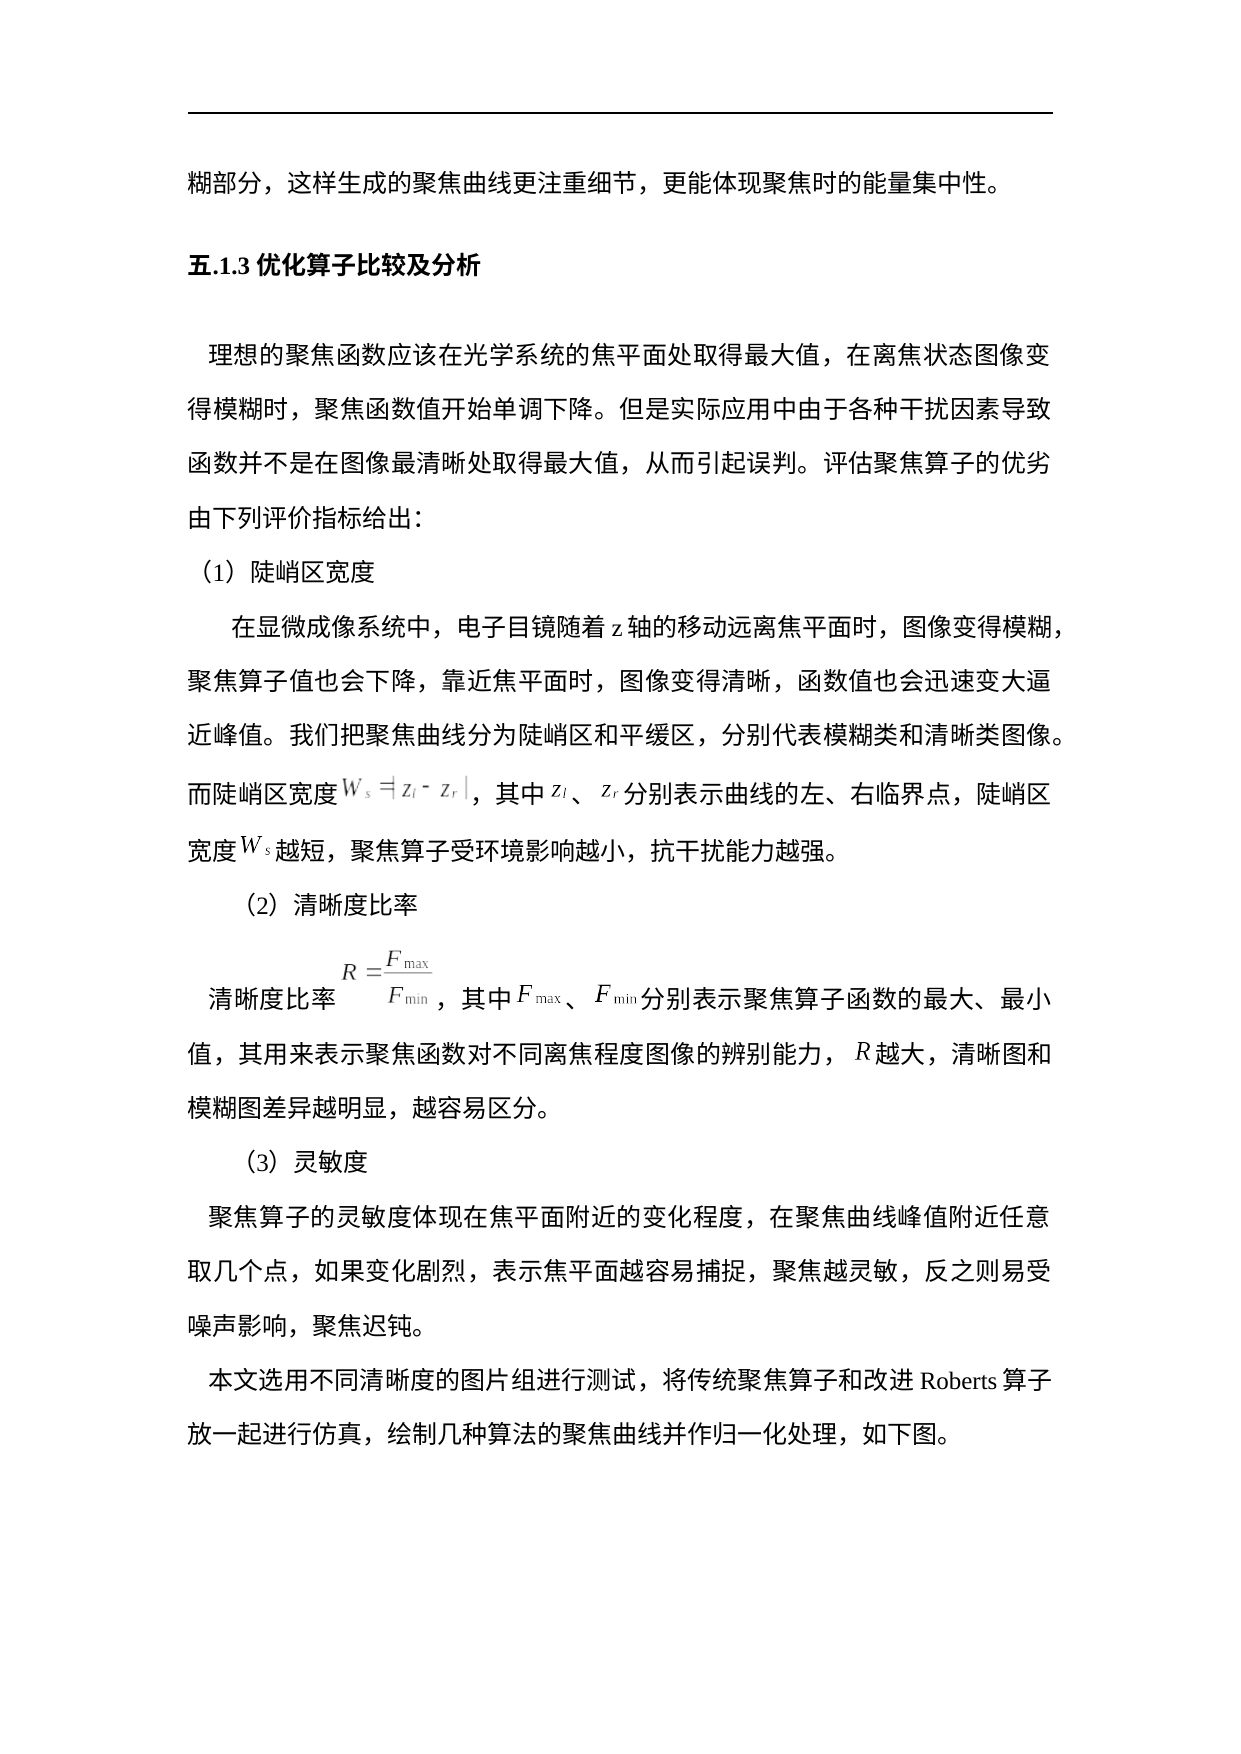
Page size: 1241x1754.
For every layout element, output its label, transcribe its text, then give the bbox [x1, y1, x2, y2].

text 清晰度比率，其中、分别表示聚焦算子函数的最大、最小值，其用来表示聚焦函数对不同离焦程度图像的辨别能力，越大，清晰图和模糊图差异越明显，越容易区分。 [187, 940, 1053, 1125]
list 清晰度比率 [187, 886, 1053, 922]
list 灵敏度 [187, 1143, 1053, 1179]
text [187, 164, 1053, 200]
text 本文选用不同清晰度的图片组进行测试，将传统聚焦算子和改进Roberts算子放一起进行仿真，绘制几种算法的聚焦曲线并作归一化处理，如下图。 [187, 1360, 1053, 1451]
text 理想的聚焦函数应该在光学系统的焦平面处取得最大值，在离焦状态图像变得模糊时，聚焦函数值开始单调下降。但是实际应用中由于各种干扰因素导致函数并不是在图像最清晰处取得最大值，从而引起误判。评估聚焦算子的优劣由下列评价指标给出： [187, 335, 1053, 534]
subtitle 优化算子比较及分析 [187, 245, 1053, 282]
text 聚焦算子的灵敏度体现在焦平面附近的变化程度，在聚焦曲线峰值附近任意取几个点，如果变化剧烈，表示焦平面越容易捕捉，聚焦越灵敏，反之则易受噪声影响，聚焦迟钝。 [187, 1197, 1053, 1342]
list 在显微成像系统中，电子目镜随着z轴的移动远离焦平面时，图像变得模糊，聚焦算子值也会下降，靠近焦平面时，图像变得清晰，函数值也会迅速变大逼近峰值。我们把聚焦曲线分为陡峭区和平缓区，分别代表模糊类和清晰类图像。而陡峭区宽度，其中、分别表示曲线的左、右临界点，陡峭区宽度越短，聚焦算子受环境影响越小，抗干扰能力越强。 [187, 607, 1053, 867]
list 陡峭区宽度 [187, 553, 1053, 589]
